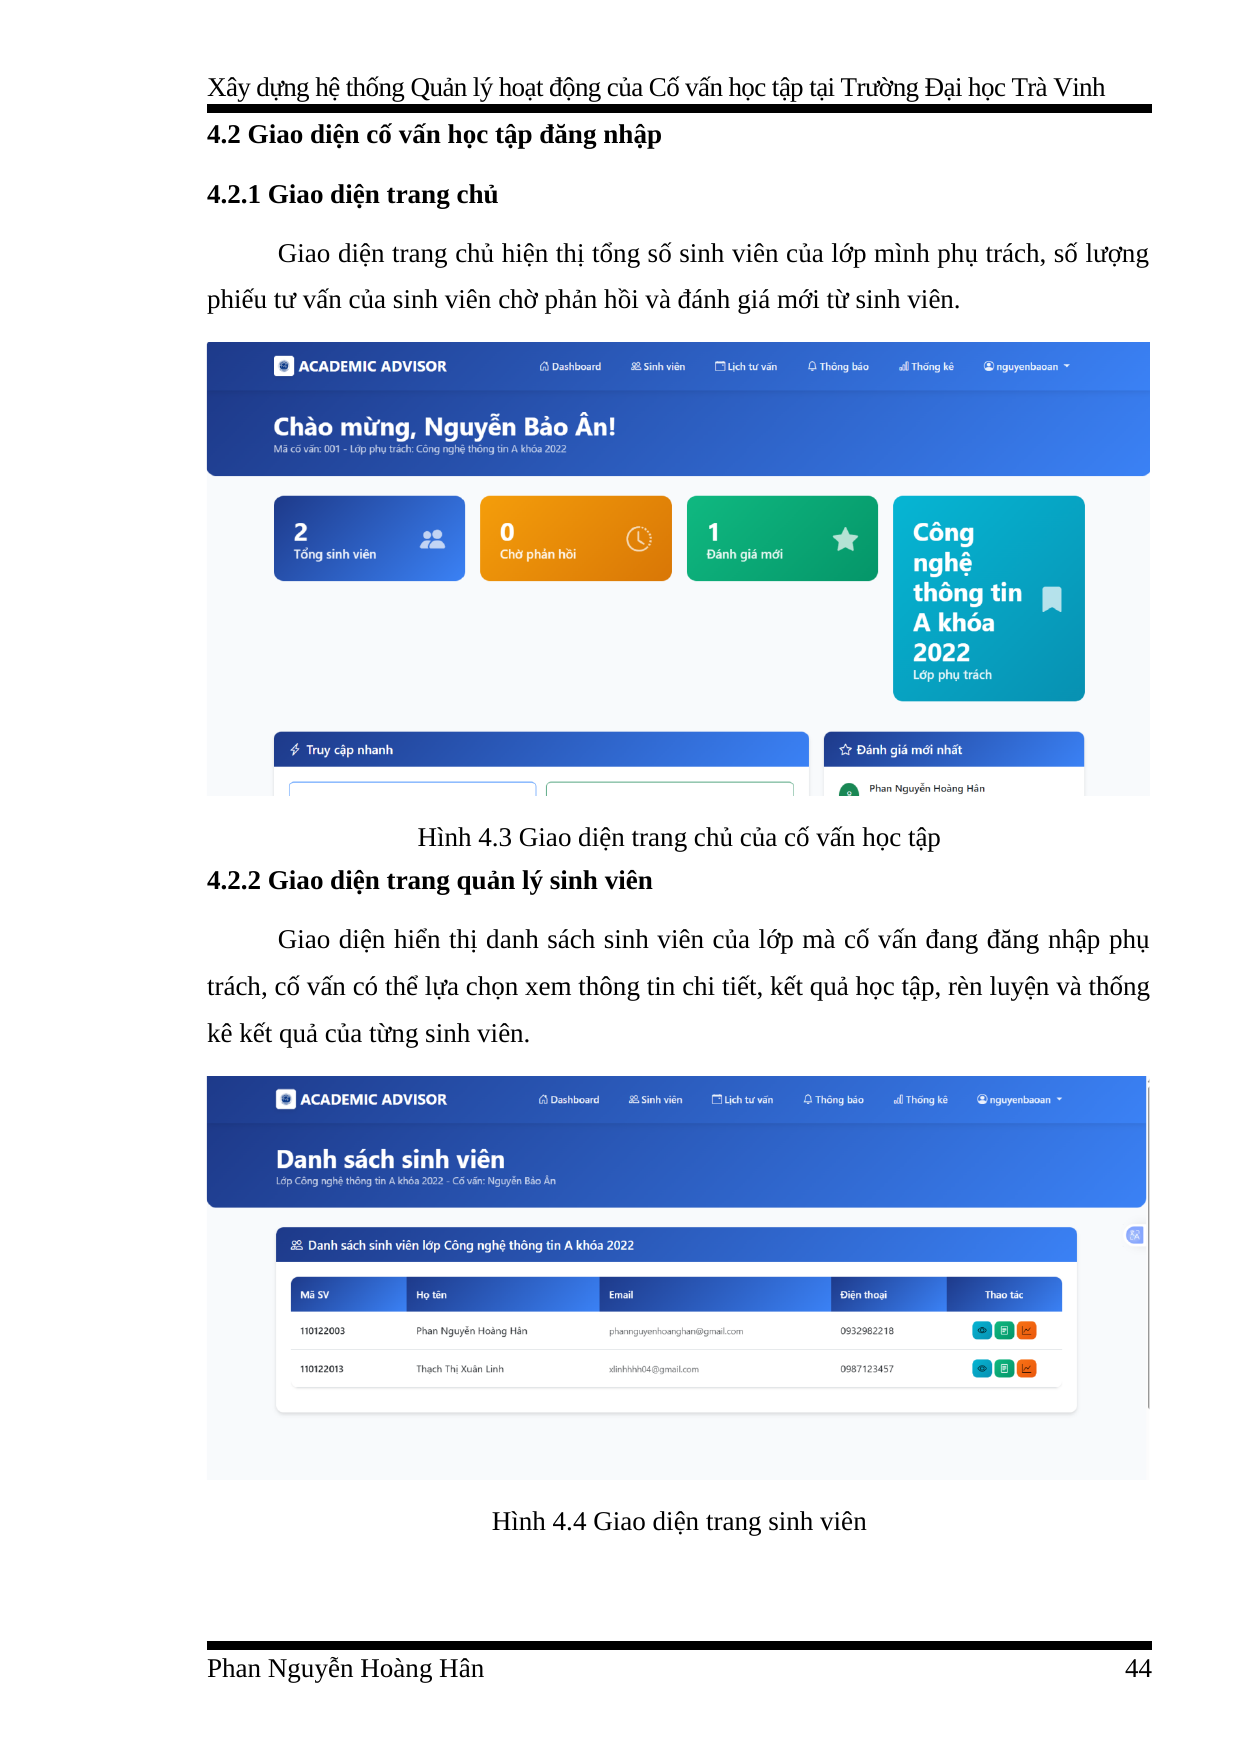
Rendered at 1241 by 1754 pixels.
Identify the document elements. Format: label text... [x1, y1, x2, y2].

subtitle Giao diện cố vấn học tập đăng nhập [207, 118, 1152, 150]
picture [206, 342, 1150, 796]
subtitle Giao diện trang chủ [207, 178, 1152, 209]
text Giao diện hiển thị danh sách sinh viên của lớp mà cố vấn đang đăng nhập phụ trách, cố vấn có thể lựa chọn xem thông tin chi tiết, kết quả học tập, rèn luyện và thống kê kết quả của từng sinh viên. [207, 923, 1152, 1048]
text Giao diện trang chủ hiện thị tổng số sinh viên của lớp mình phụ trách, số lượng phiếu tư vấn của sinh viên chờ phản hồi và đánh giá mới từ sinh viên. [207, 237, 1152, 315]
subtitle Giao diện trang quản lý sinh viên [207, 864, 1152, 895]
text Hình 4.3 Giao diện trang chủ của cố vấn học tập [207, 821, 1152, 852]
picture [206, 1076, 1150, 1480]
text Hình 4.4 Giao diện trang sinh viên [207, 1505, 1152, 1536]
